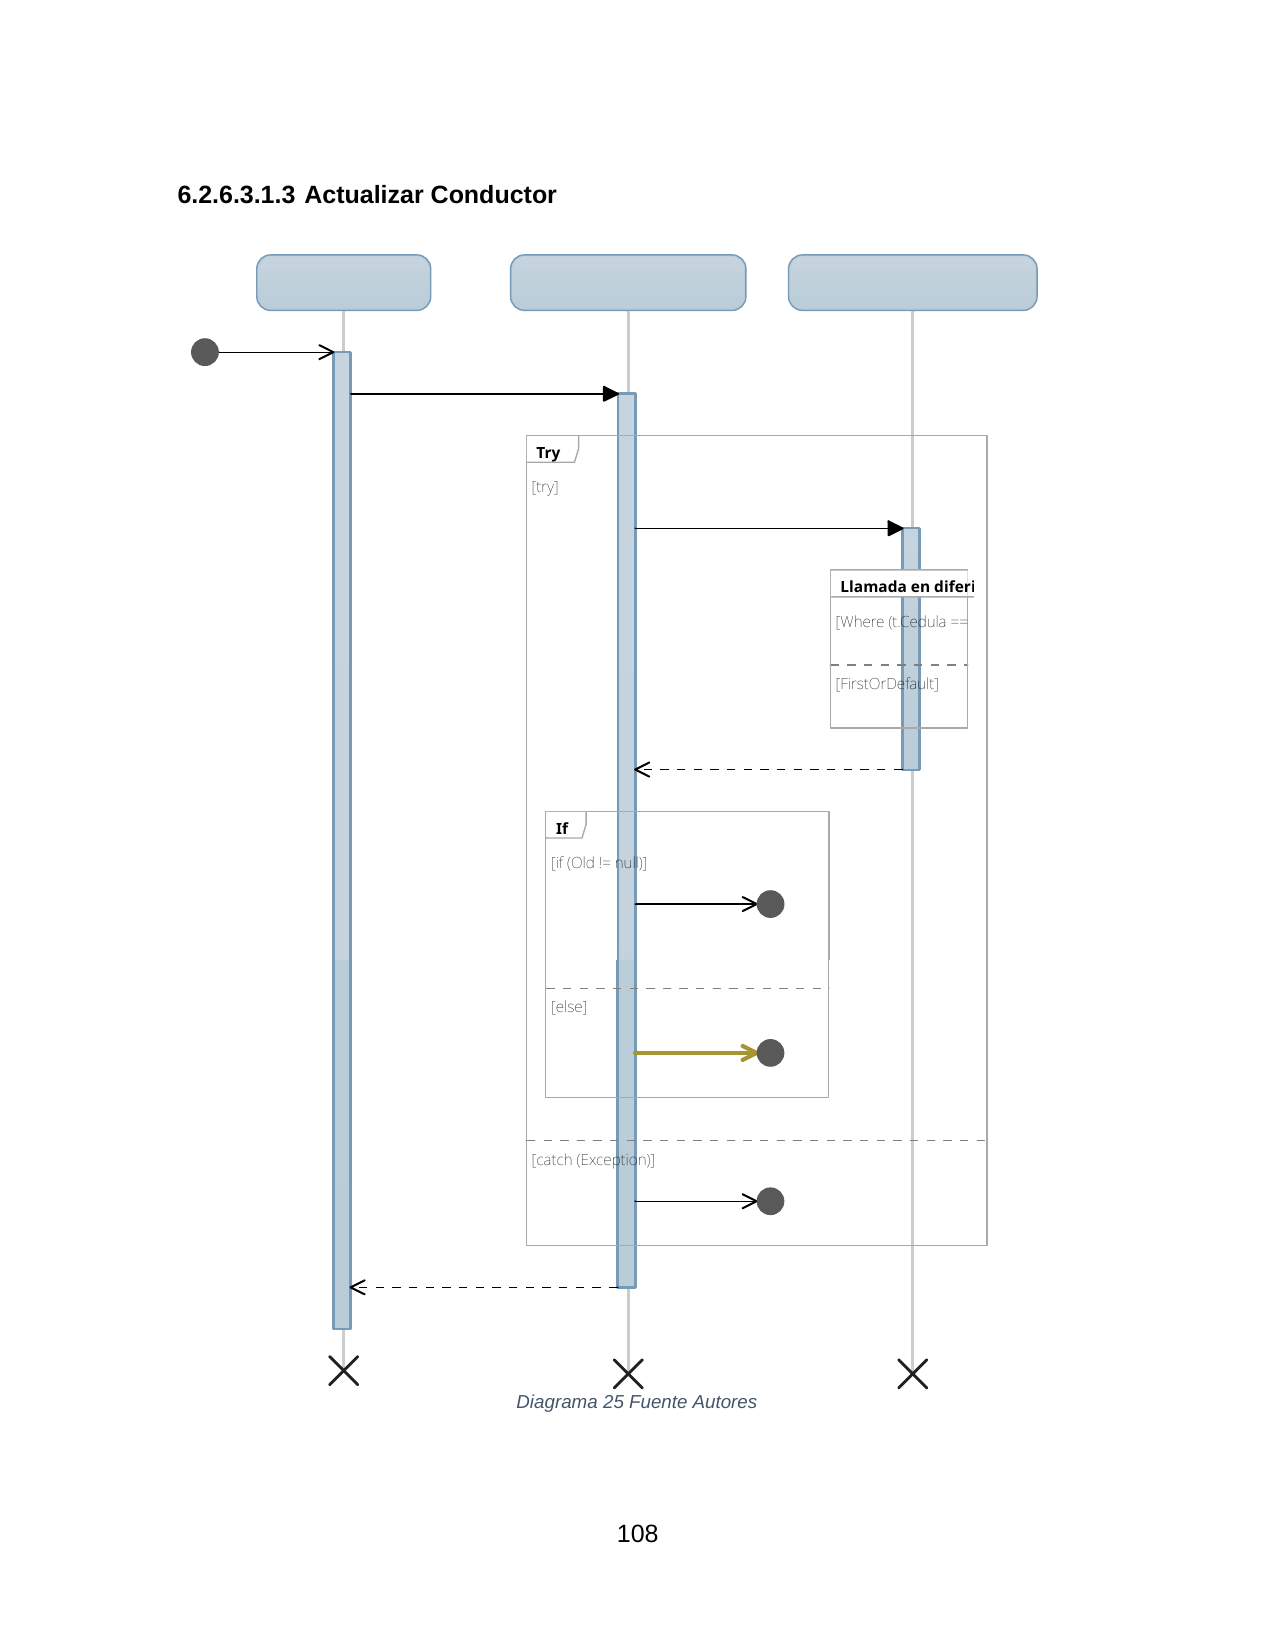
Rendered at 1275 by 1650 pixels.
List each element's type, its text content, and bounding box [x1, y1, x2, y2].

subtitle Actualizar Conductor [177, 181, 1098, 209]
